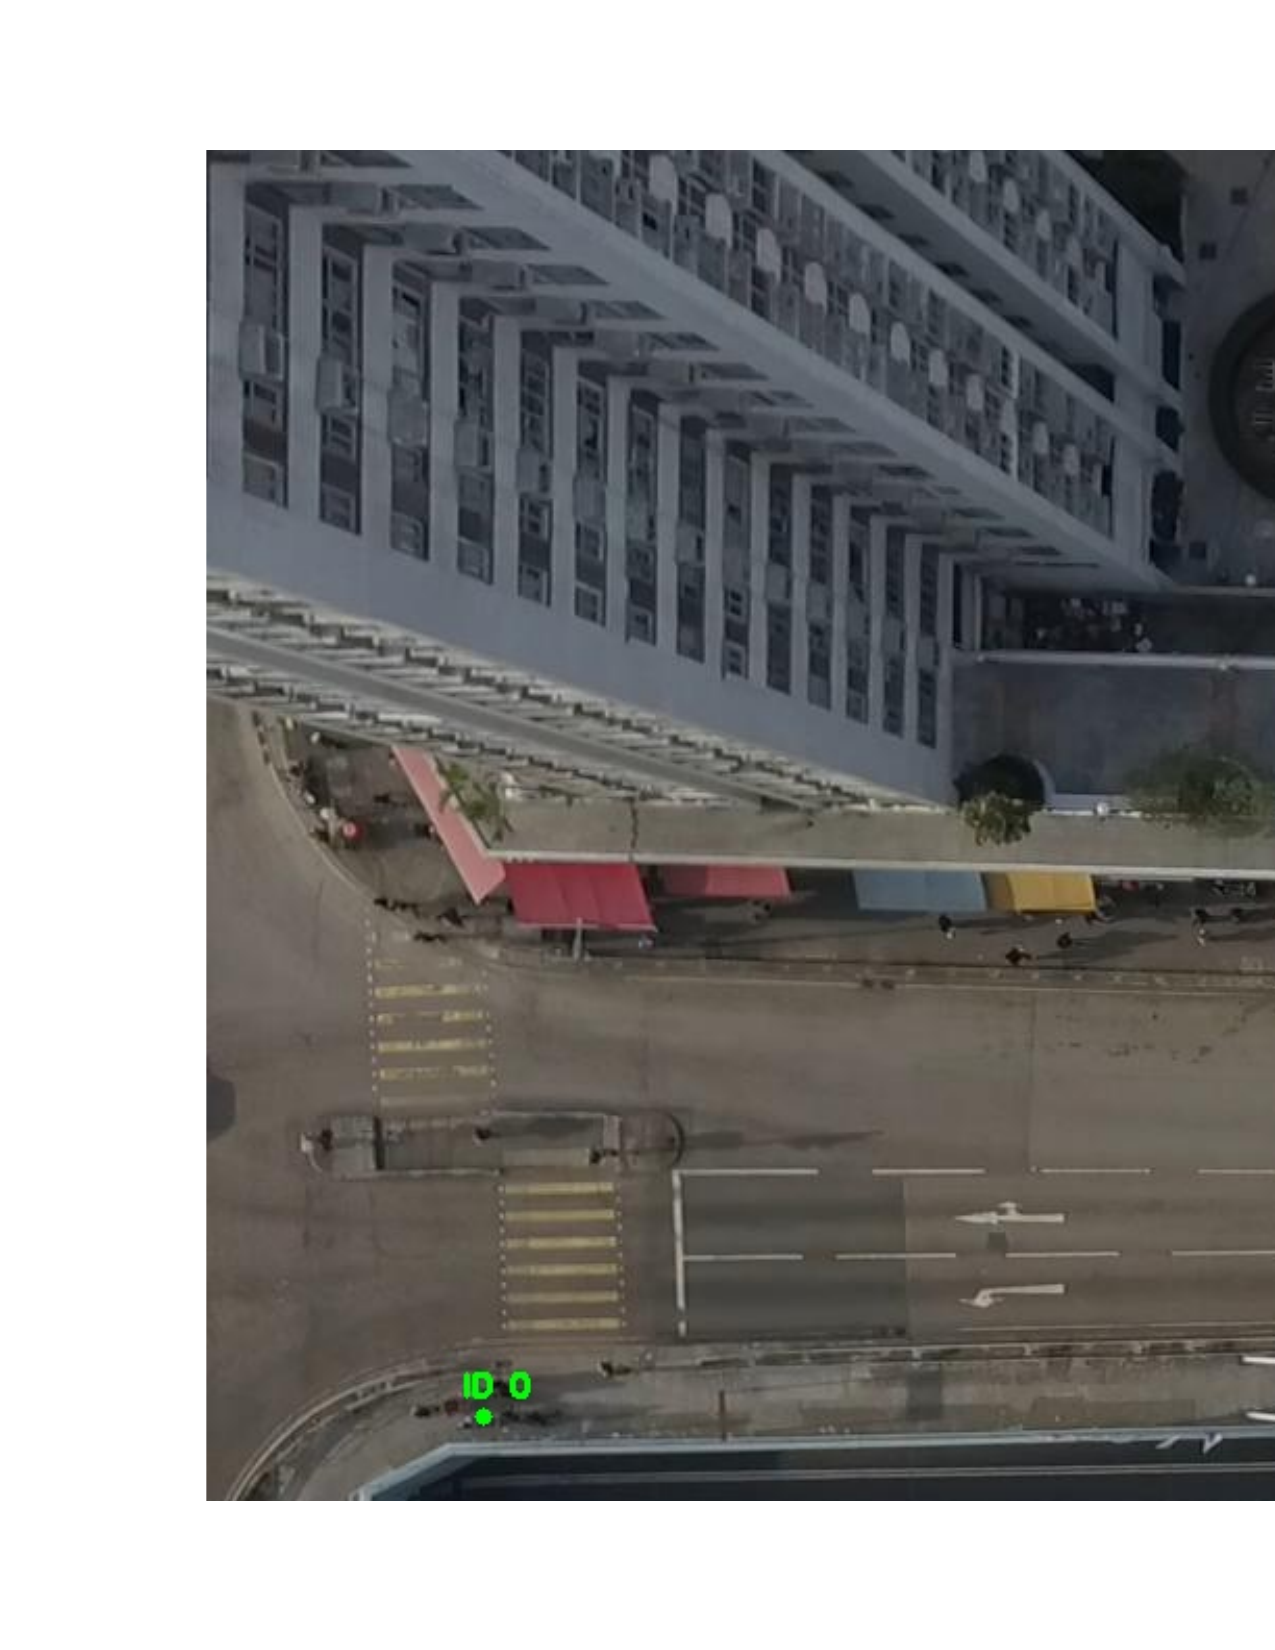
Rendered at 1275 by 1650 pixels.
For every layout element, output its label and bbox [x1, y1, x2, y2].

picture [206, 150, 1275, 1501]
